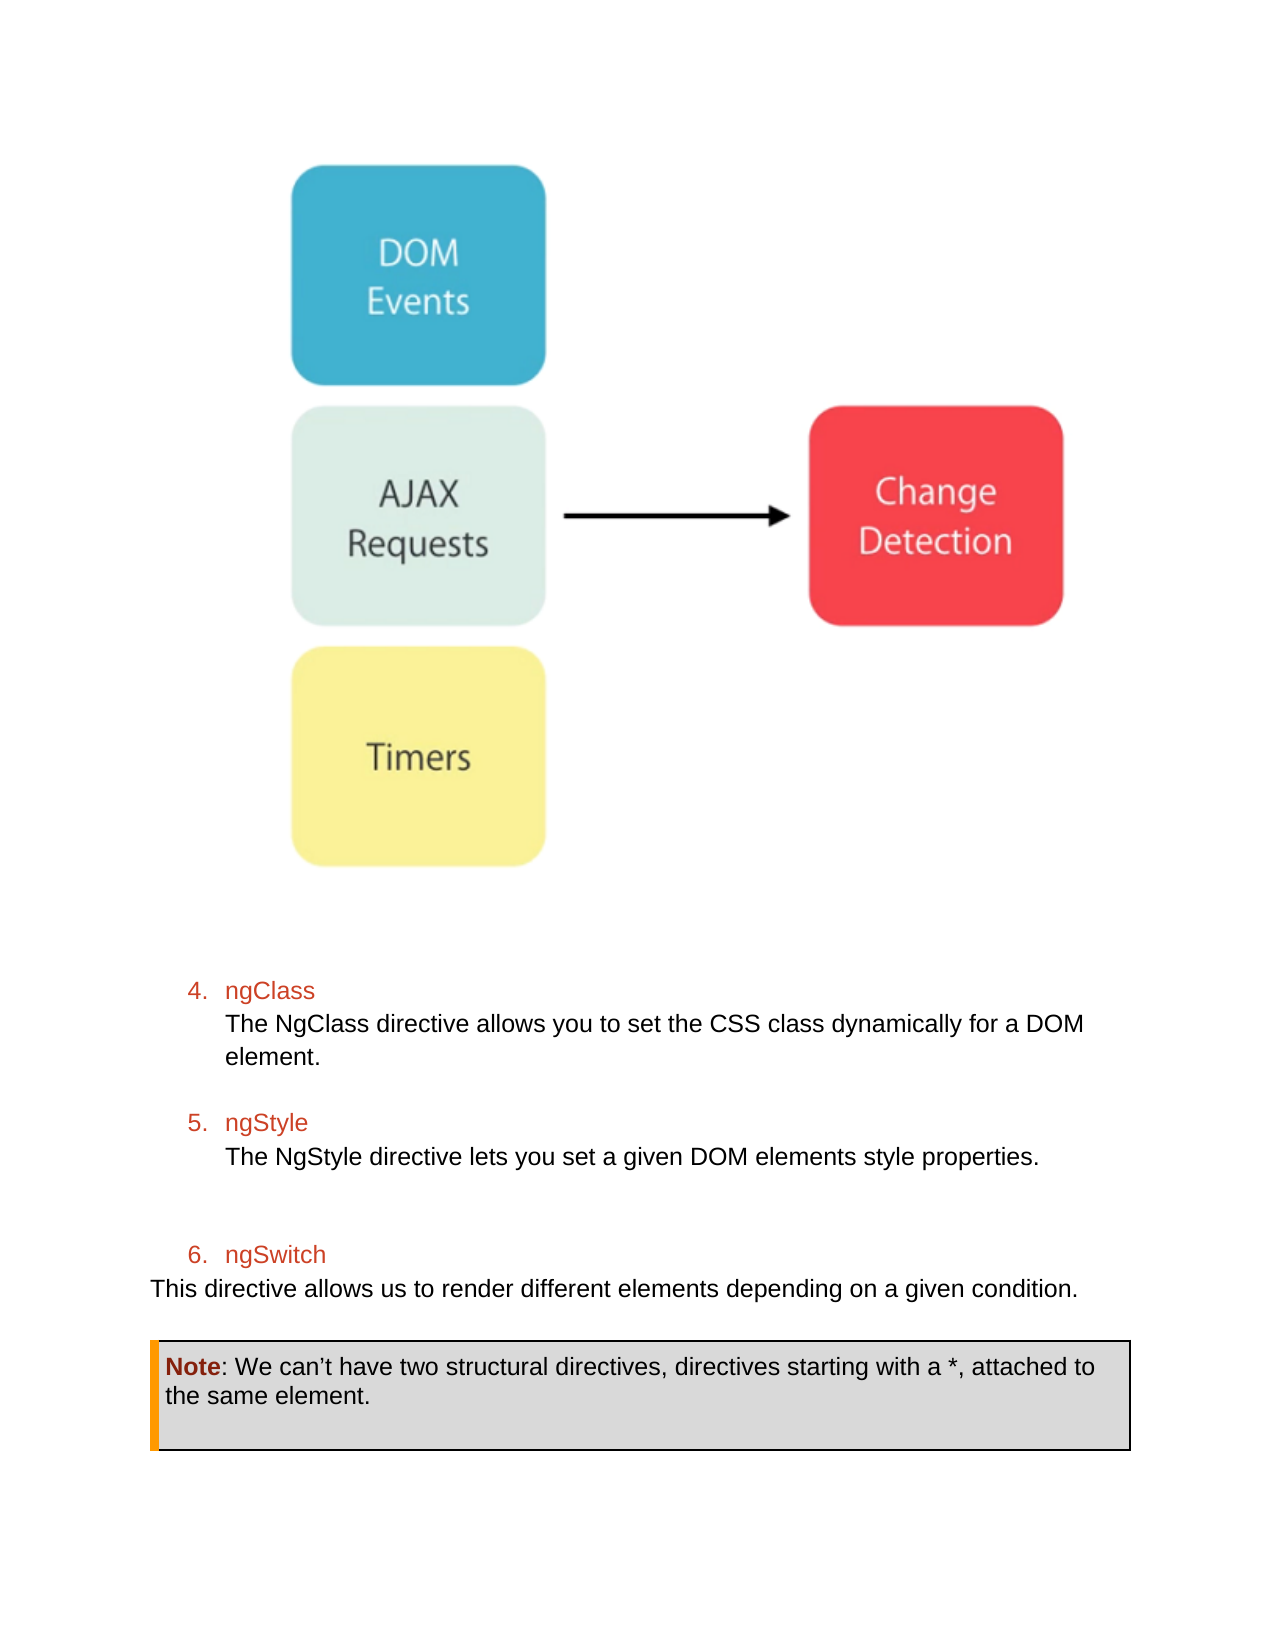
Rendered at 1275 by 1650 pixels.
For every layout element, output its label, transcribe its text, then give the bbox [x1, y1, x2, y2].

list ngSwitch [187, 1241, 1125, 1269]
list ngClass [187, 976, 1125, 1005]
table_header Note: We can’t have two structural directives, directives starting with a *, attached to the same element. [159, 1342, 1129, 1449]
list ngStyle [187, 1108, 1125, 1137]
text This directive allows us to render different elements depending on a given condition. [150, 1273, 1125, 1302]
text The NgClass directive allows you to set the CSS class dynamically for a DOM element. [225, 1009, 1125, 1071]
picture [225, 150, 1116, 874]
text The NgStyle directive lets you set a given DOM elements style properties. [225, 1141, 1125, 1170]
